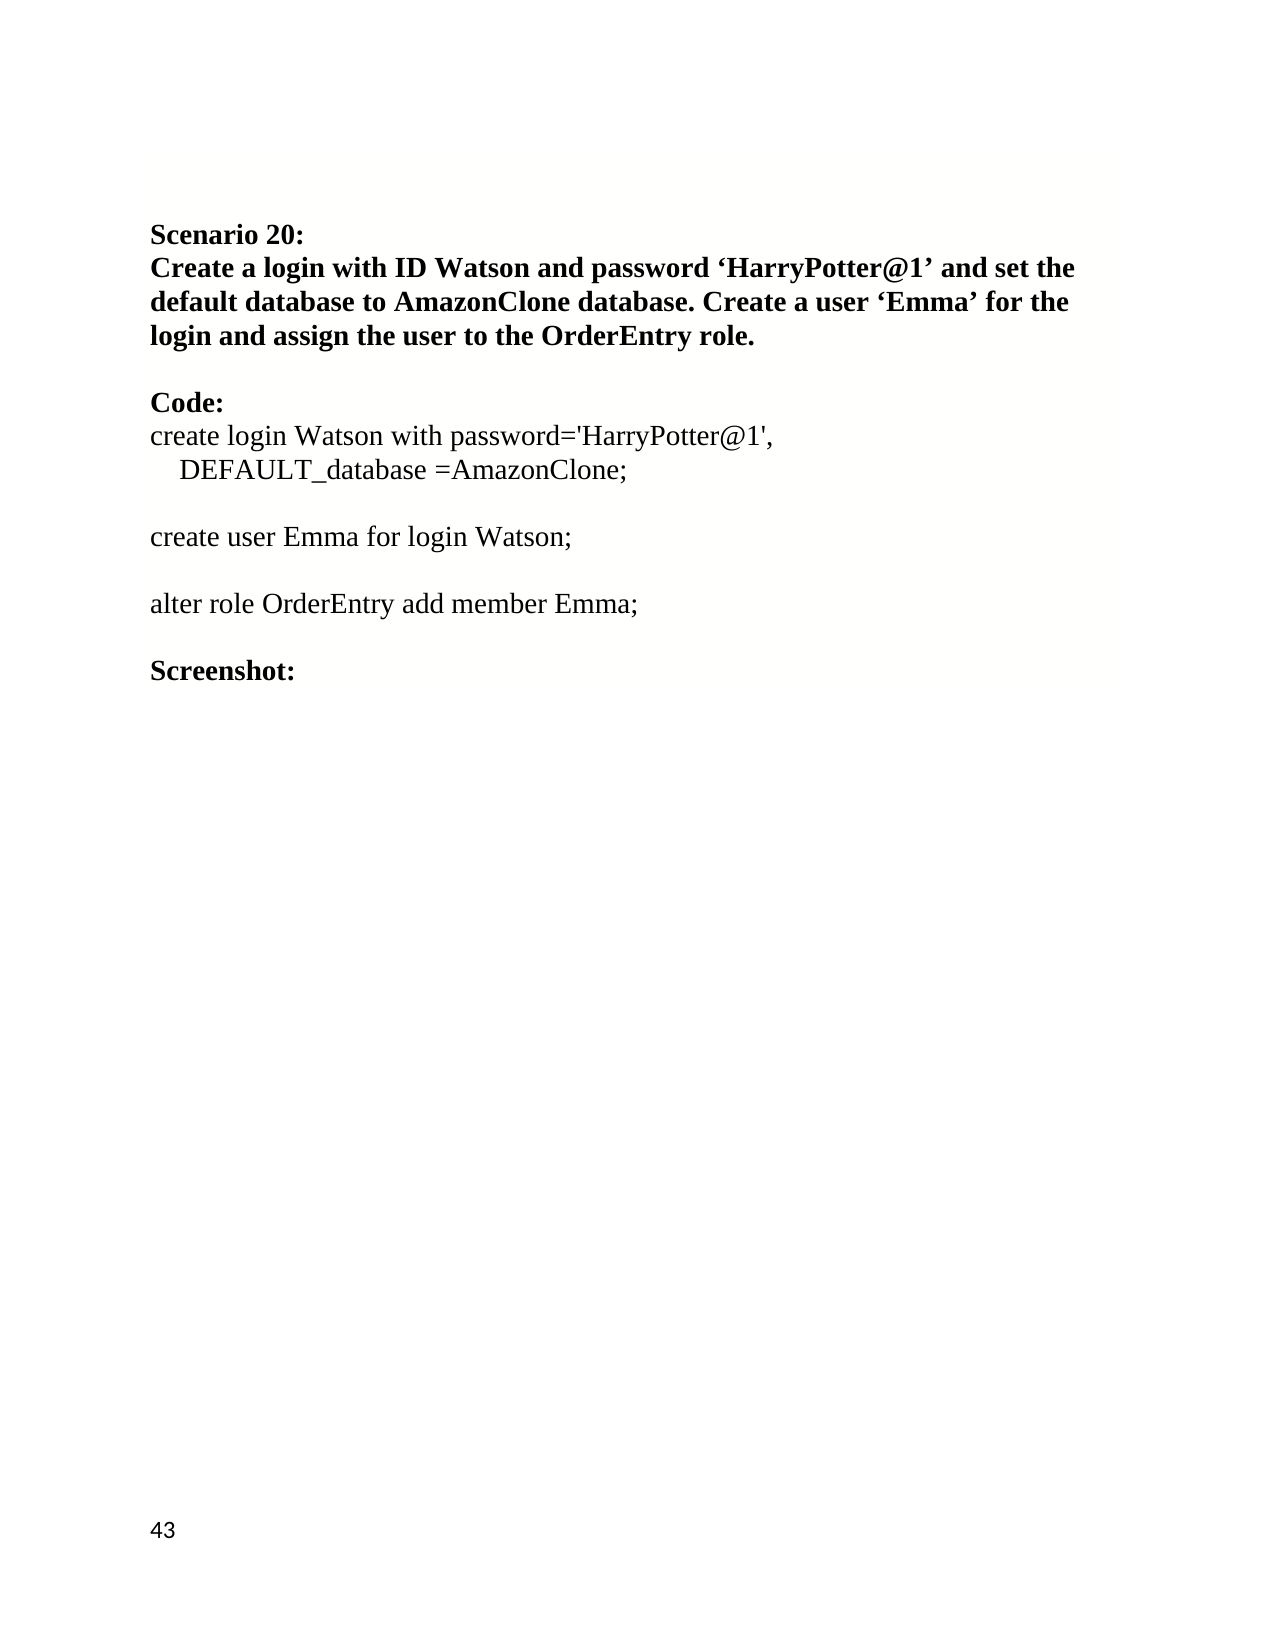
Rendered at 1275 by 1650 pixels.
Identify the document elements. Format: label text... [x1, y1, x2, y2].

text alter role OrderEntry add member Emma; [150, 586, 1125, 619]
text Scenario 20: [150, 217, 1125, 251]
text create login Watson with password='HarryPotter@1', [150, 418, 1125, 452]
text Create a login with ID Watson and password ‘HarryPotter@1’ and set the default database to AmazonClone database. Create a user ‘Emma’ for the login and assign the user to the OrderEntry role. [150, 251, 1125, 351]
text create user Emma for login Watson; [150, 519, 1125, 552]
text Screenshot: [150, 653, 1125, 687]
text Code: [150, 385, 1125, 418]
text DEFAULT_database =AmazonClone; [150, 452, 1125, 485]
